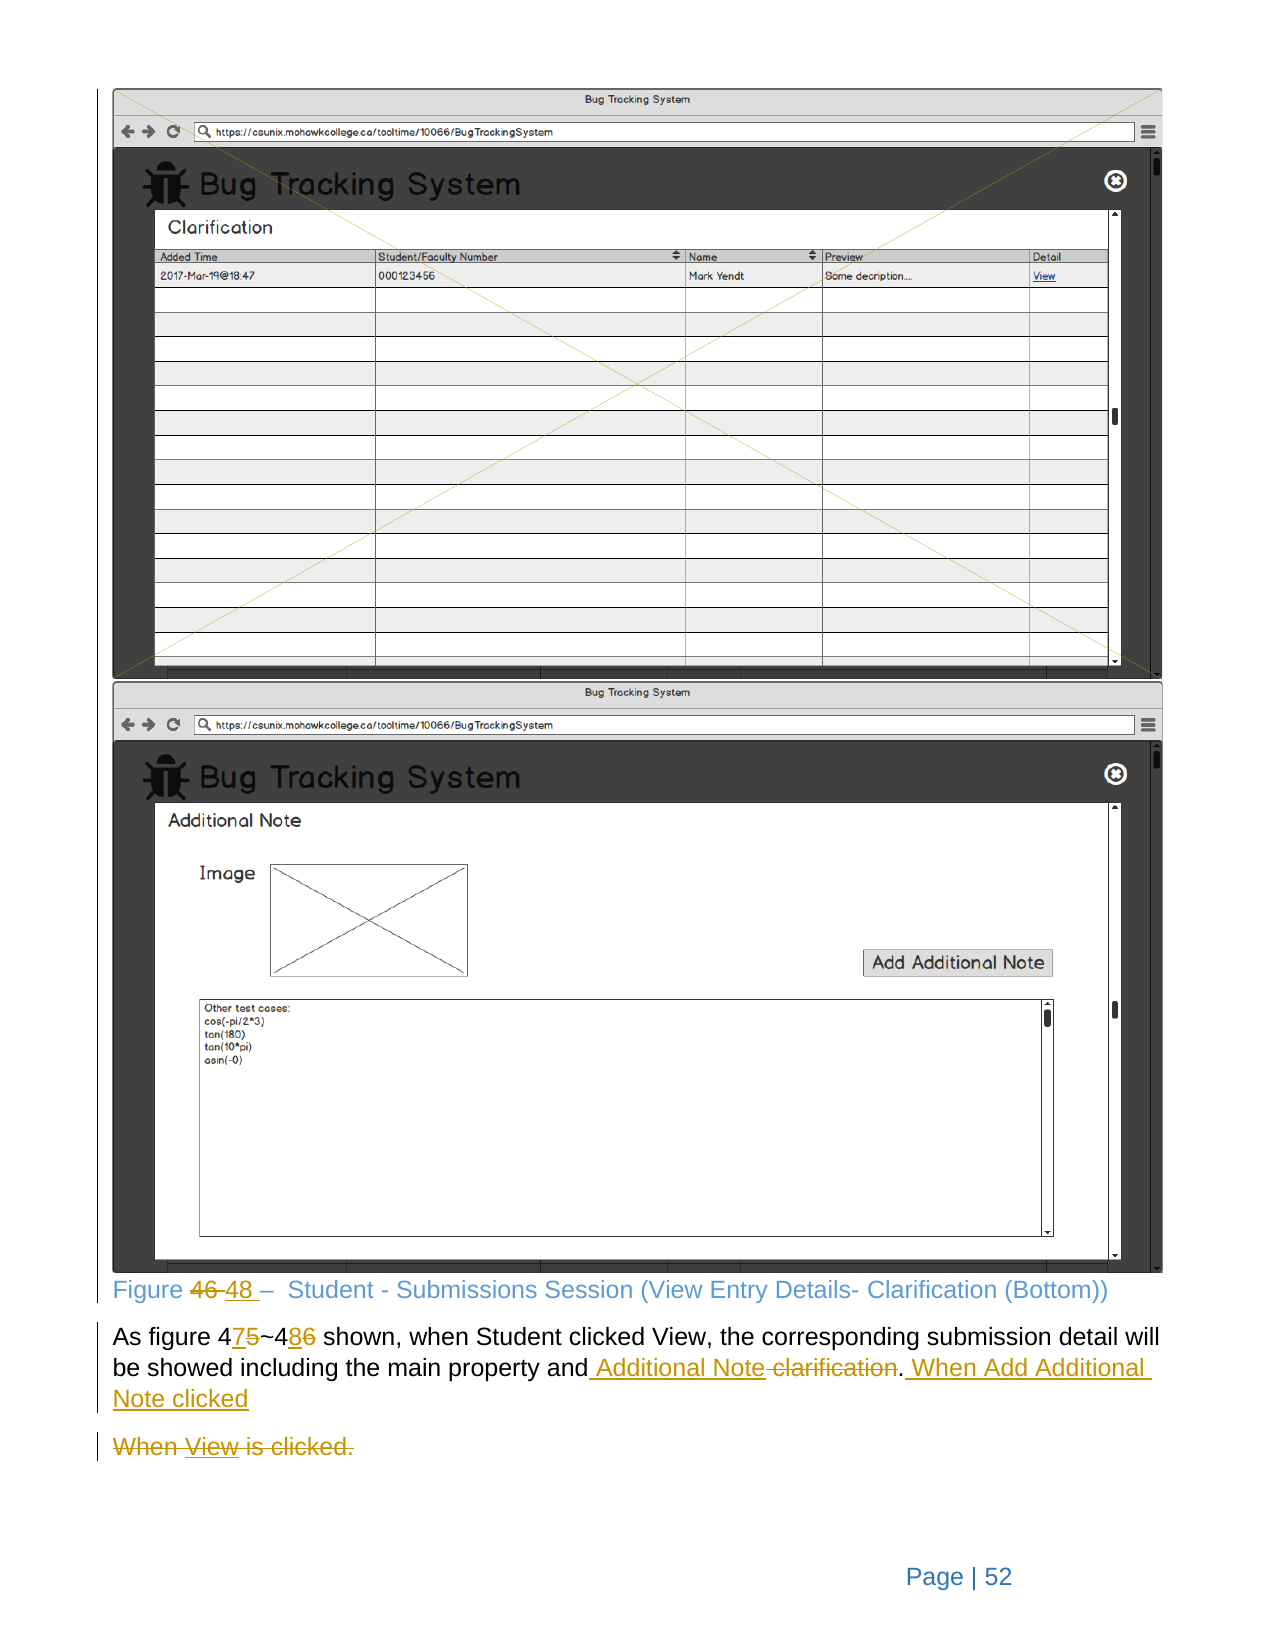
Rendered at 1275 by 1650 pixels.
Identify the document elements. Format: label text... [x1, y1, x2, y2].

picture [112, 90, 635, 678]
picture [115, 385, 1160, 679]
picture [112, 681, 1163, 1273]
picture [639, 89, 1163, 678]
text As figure 4~4 shown, when Student clicked View, the corresponding submission detail will be showed including the main property and. [112, 1322, 1163, 1413]
picture [114, 88, 1161, 383]
text Figure – Student - Submissions Session (View Entry Details- Clarification (Bottom)) [112, 1273, 1163, 1303]
